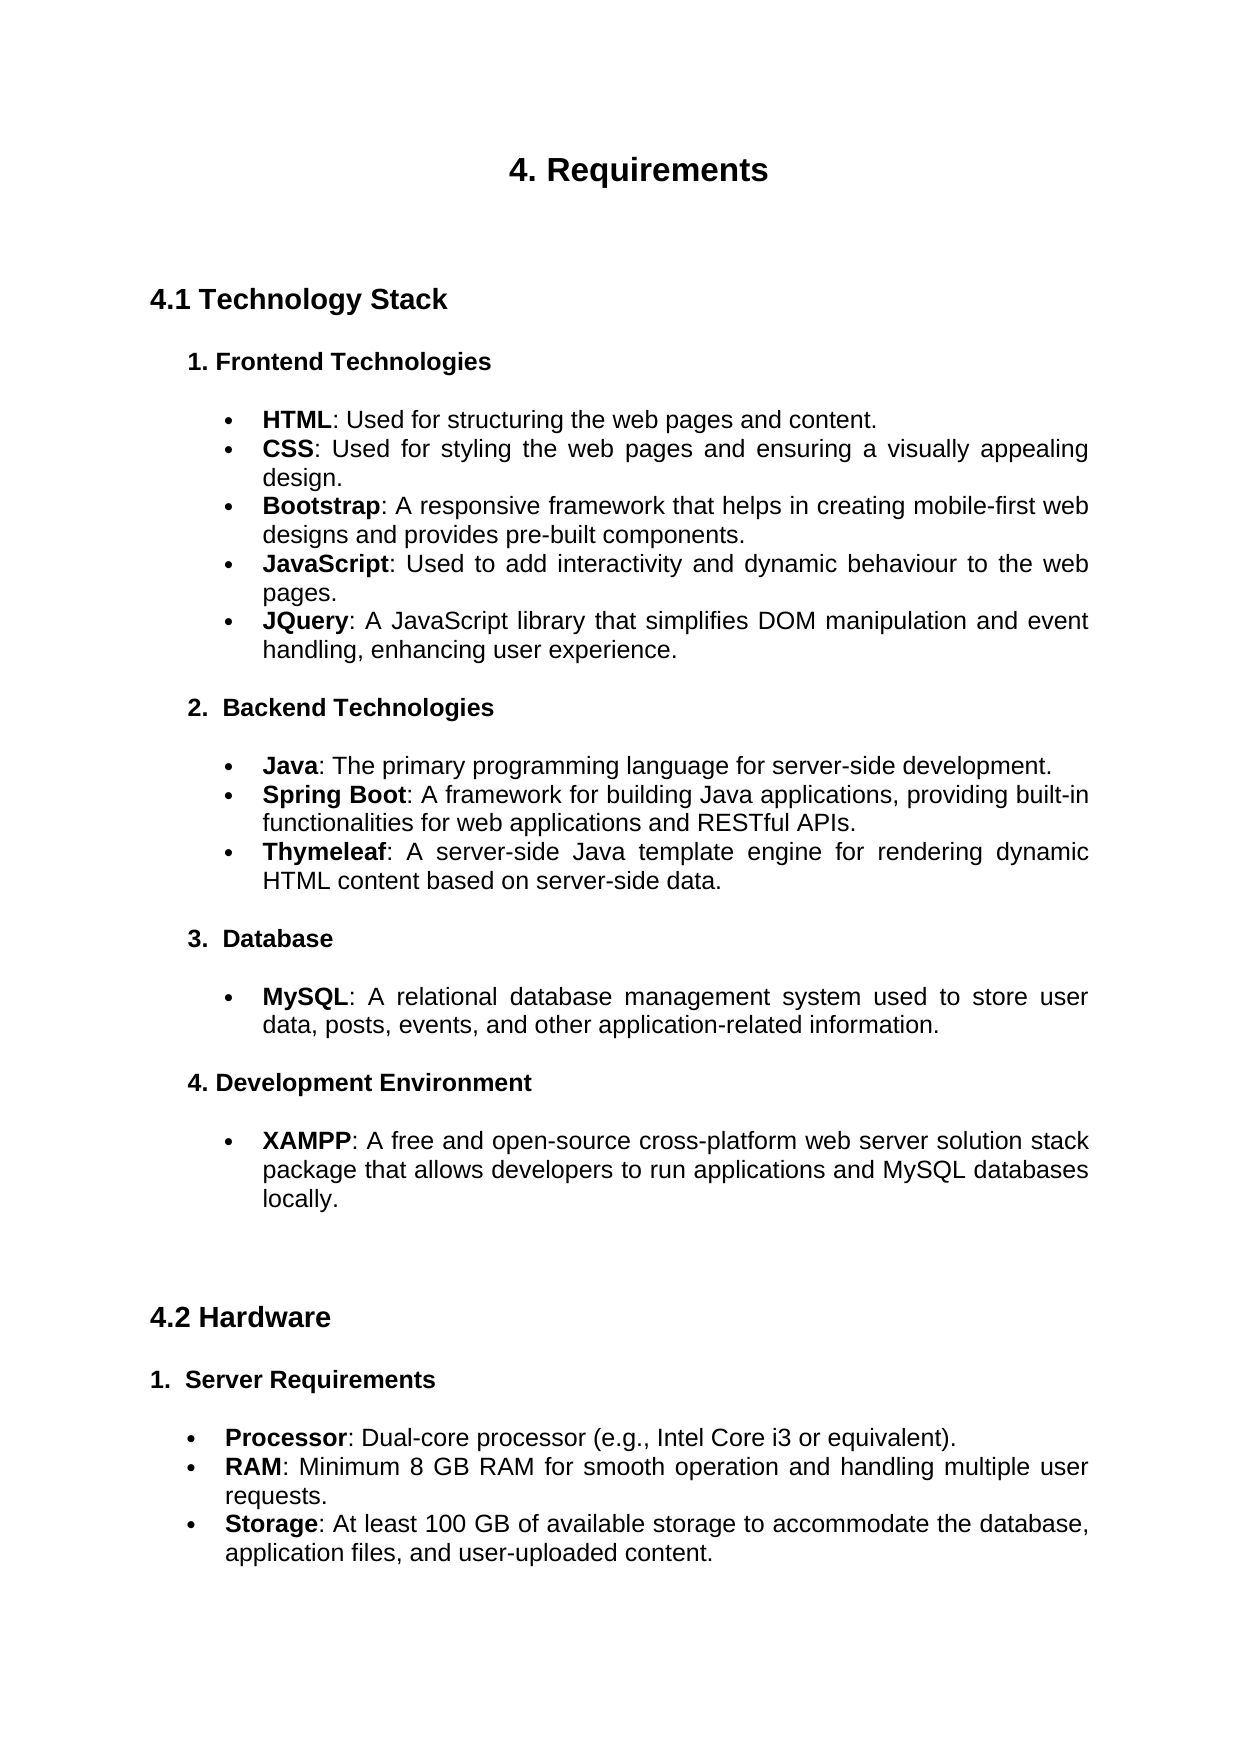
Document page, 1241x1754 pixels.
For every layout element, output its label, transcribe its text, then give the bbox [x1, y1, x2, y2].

text 1. Frontend Technologies [187, 347, 1090, 376]
list Thymeleaf: A server-side Java template engine for rendering dynamic HTML content based on server-side data. [225, 837, 1090, 895]
list MySQL: A relational database management system used to store user data, posts, events, and other application-related information. [225, 982, 1090, 1039]
text 2. Backend Technologies [187, 693, 1090, 722]
list Spring Boot: A framework for building Java applications, providing built-in functionalities for web applications and RESTful APIs. [225, 780, 1090, 837]
list Storage: At least 100 GB of available storage to accommodate the database, application files, and user-uploaded content. [187, 1509, 1090, 1567]
text 1. Server Requirements [150, 1365, 1090, 1394]
text 4. Development Environment [150, 1068, 1090, 1097]
text 4.2 Hardware [150, 1300, 1090, 1333]
list Java: The primary programming language for server-side development. [225, 751, 1090, 780]
list Bootstrap: A responsive framework that helps in creating mobile-first web designs and provides pre-built components. [225, 491, 1090, 549]
list RAM: Minimum 8 GB RAM for smooth operation and handling multiple user requests. [187, 1452, 1090, 1509]
text 3. Database [187, 924, 1090, 953]
list CSS: Used for styling the web pages and ensuring a visually appealing design. [225, 434, 1090, 491]
list JavaScript: Used to add interactivity and dynamic behaviour to the web pages. [225, 549, 1090, 606]
list JQuery: A JavaScript library that simplifies DOM manipulation and event handling, enhancing user experience. [225, 606, 1090, 664]
list HTML: Used for structuring the web pages and content. [225, 405, 1090, 434]
list XAMPP: A free and open-source cross-platform web server solution stack package that allows developers to run applications and MySQL databases locally. [225, 1126, 1090, 1213]
list Requirements [187, 150, 1090, 188]
text 4.1 Technology Stack [150, 282, 1090, 315]
list Processor: Dual-core processor (e.g., Intel Core i3 or equivalent). [187, 1423, 1090, 1452]
